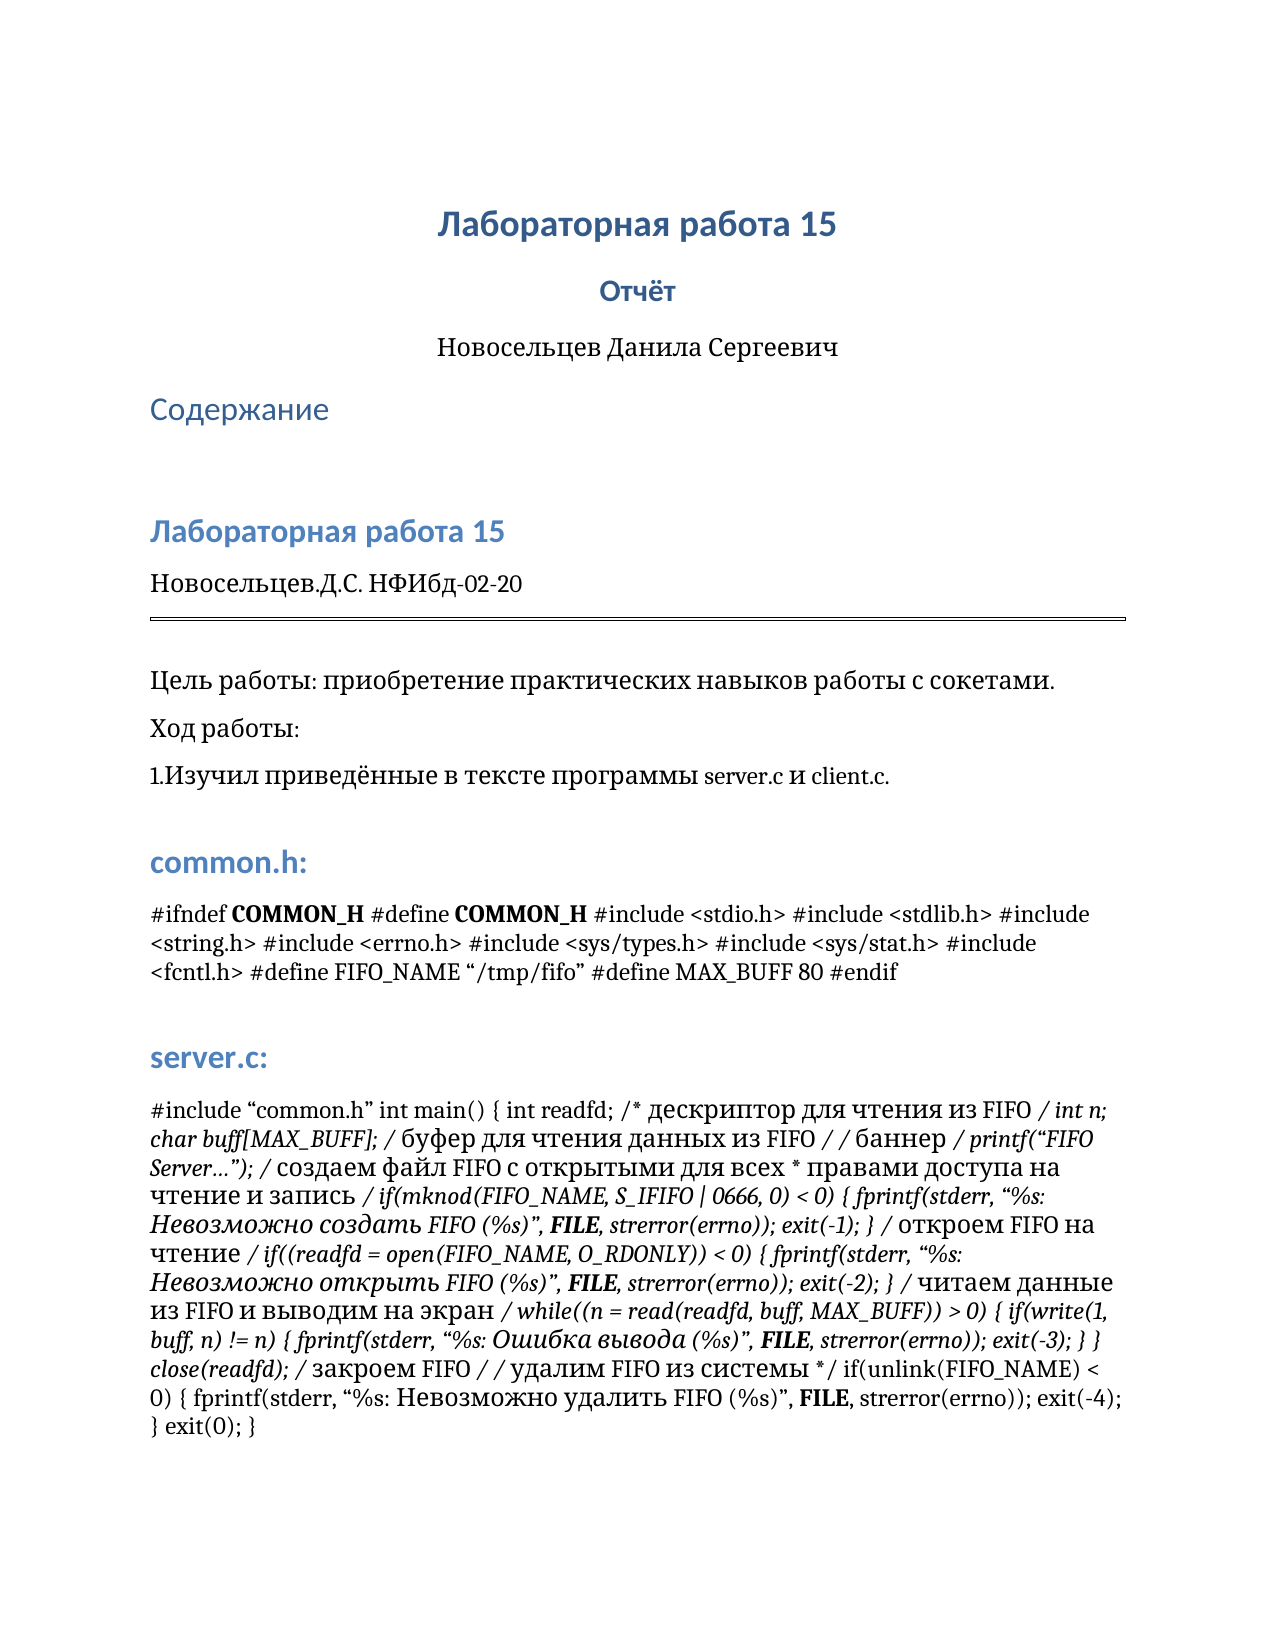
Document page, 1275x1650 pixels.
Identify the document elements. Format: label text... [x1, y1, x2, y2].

subtitle common.h: [150, 841, 1125, 881]
title Лабораторная работа 15 [150, 200, 1125, 246]
text #ifndef COMMON_H #define COMMON_H #include <stdio.h> #include <stdlib.h> #include <string.h> #include <errno.h> #include <sys/types.h> #include <sys/stat.h> #include <fcntl.h> #define FIFO_NAME “/tmp/fifo” #define MAX_BUFF 80 #endif [150, 900, 1125, 986]
subtitle Отчёт [150, 271, 1125, 309]
text Ход работы: [150, 714, 1125, 743]
text Новосельцев Данила Сергеевич [150, 334, 1125, 363]
subtitle Лабораторная работа 15 [150, 510, 1125, 551]
text Новосельцев.Д.С. НФИбд-02-20 [150, 570, 1125, 599]
text Цель работы: приобретение практических навыков работы с сокетами. [150, 667, 1125, 696]
subtitle server.c: [150, 1036, 1125, 1077]
text #include “common.h” int main() { int readfd; /* дескриптор для чтения из FIFO / int n; char buff[MAX_BUFF]; / буфер для чтения данных из FIFO / / баннер / printf(“FIFO Server…”); / создаем файл FIFO с открытыми для всех * правами доступа на чтение и запись / if(mknod(FIFO_NAME, S_IFIFO | 0666, 0) < 0) { fprintf(stderr, “%s: Невозможно создать FIFO (%s)”, FILE, strerror(errno)); exit(-1); } / откроем FIFO на чтение / if((readfd = open(FIFO_NAME, O_RDONLY)) < 0) { fprintf(stderr, “%s: Невозможно открыть FIFO (%s)”, FILE, strerror(errno)); exit(-2); } / читаем данные из FIFO и выводим на экран / while((n = read(readfd, buff, MAX_BUFF)) > 0) { if(write(1, buff, n) != n) { fprintf(stderr, “%s: Ошибка вывода (%s)”, FILE, strerror(errno)); exit(-3); } } close(readfd); / закроем FIFO / / удалим FIFO из системы */ if(unlink(FIFO_NAME) < 0) { fprintf(stderr, “%s: Невозможно удалить FIFO (%s)”, FILE, strerror(errno)); exit(-4); } exit(0); } [150, 1096, 1125, 1441]
text 1.Изучил приведённые в тексте программы server.c и client.c. [150, 762, 1125, 791]
